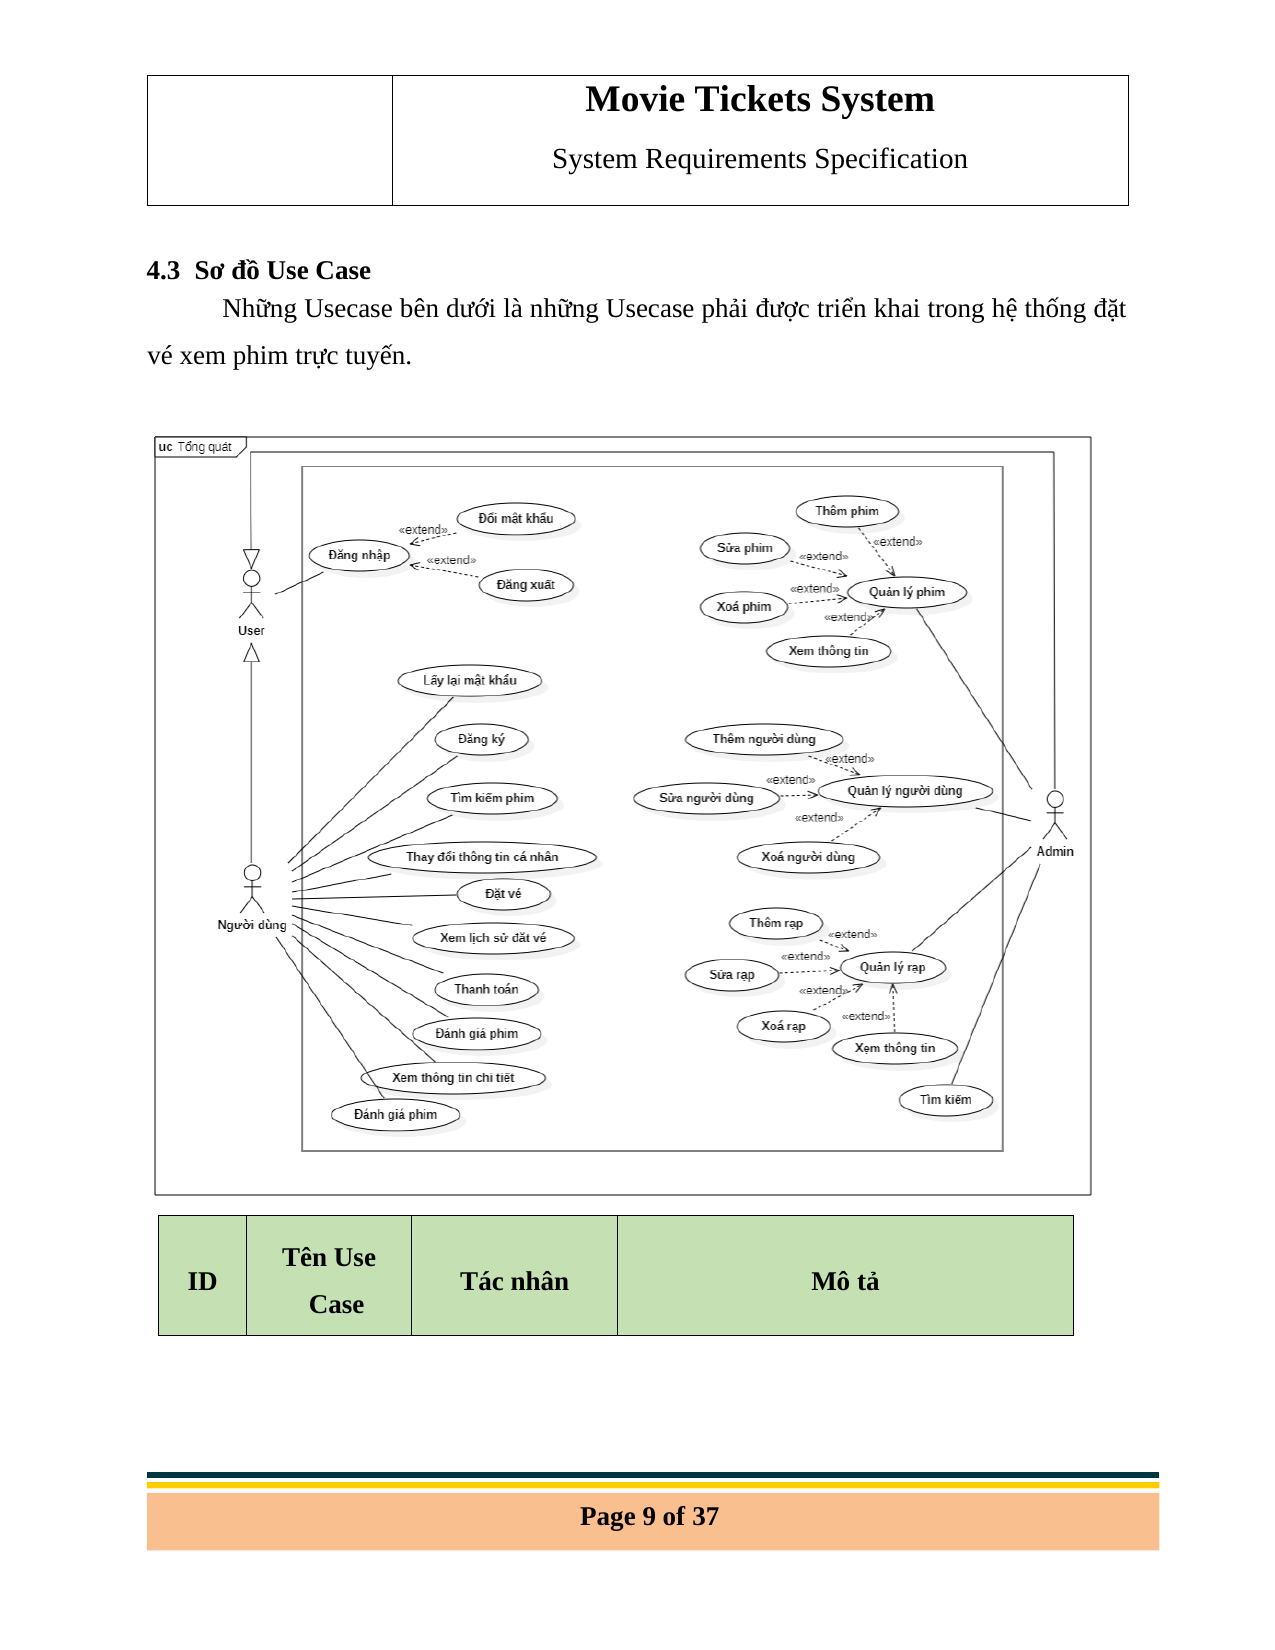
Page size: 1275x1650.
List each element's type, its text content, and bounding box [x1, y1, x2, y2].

table_header ID [159, 1216, 246, 1335]
table_header Tên Use Case [247, 1216, 411, 1335]
table_header Mô tả [618, 1216, 1073, 1335]
subtitle Sơ đồ Use Case [146, 253, 1128, 286]
text Những Usecase bên dưới là những Usecase phải được triển khai trong hệ thống đặt vé xem phim trực tuyến. [147, 293, 1128, 370]
table_header Tác nhân [412, 1216, 617, 1335]
picture [147, 432, 1098, 1200]
